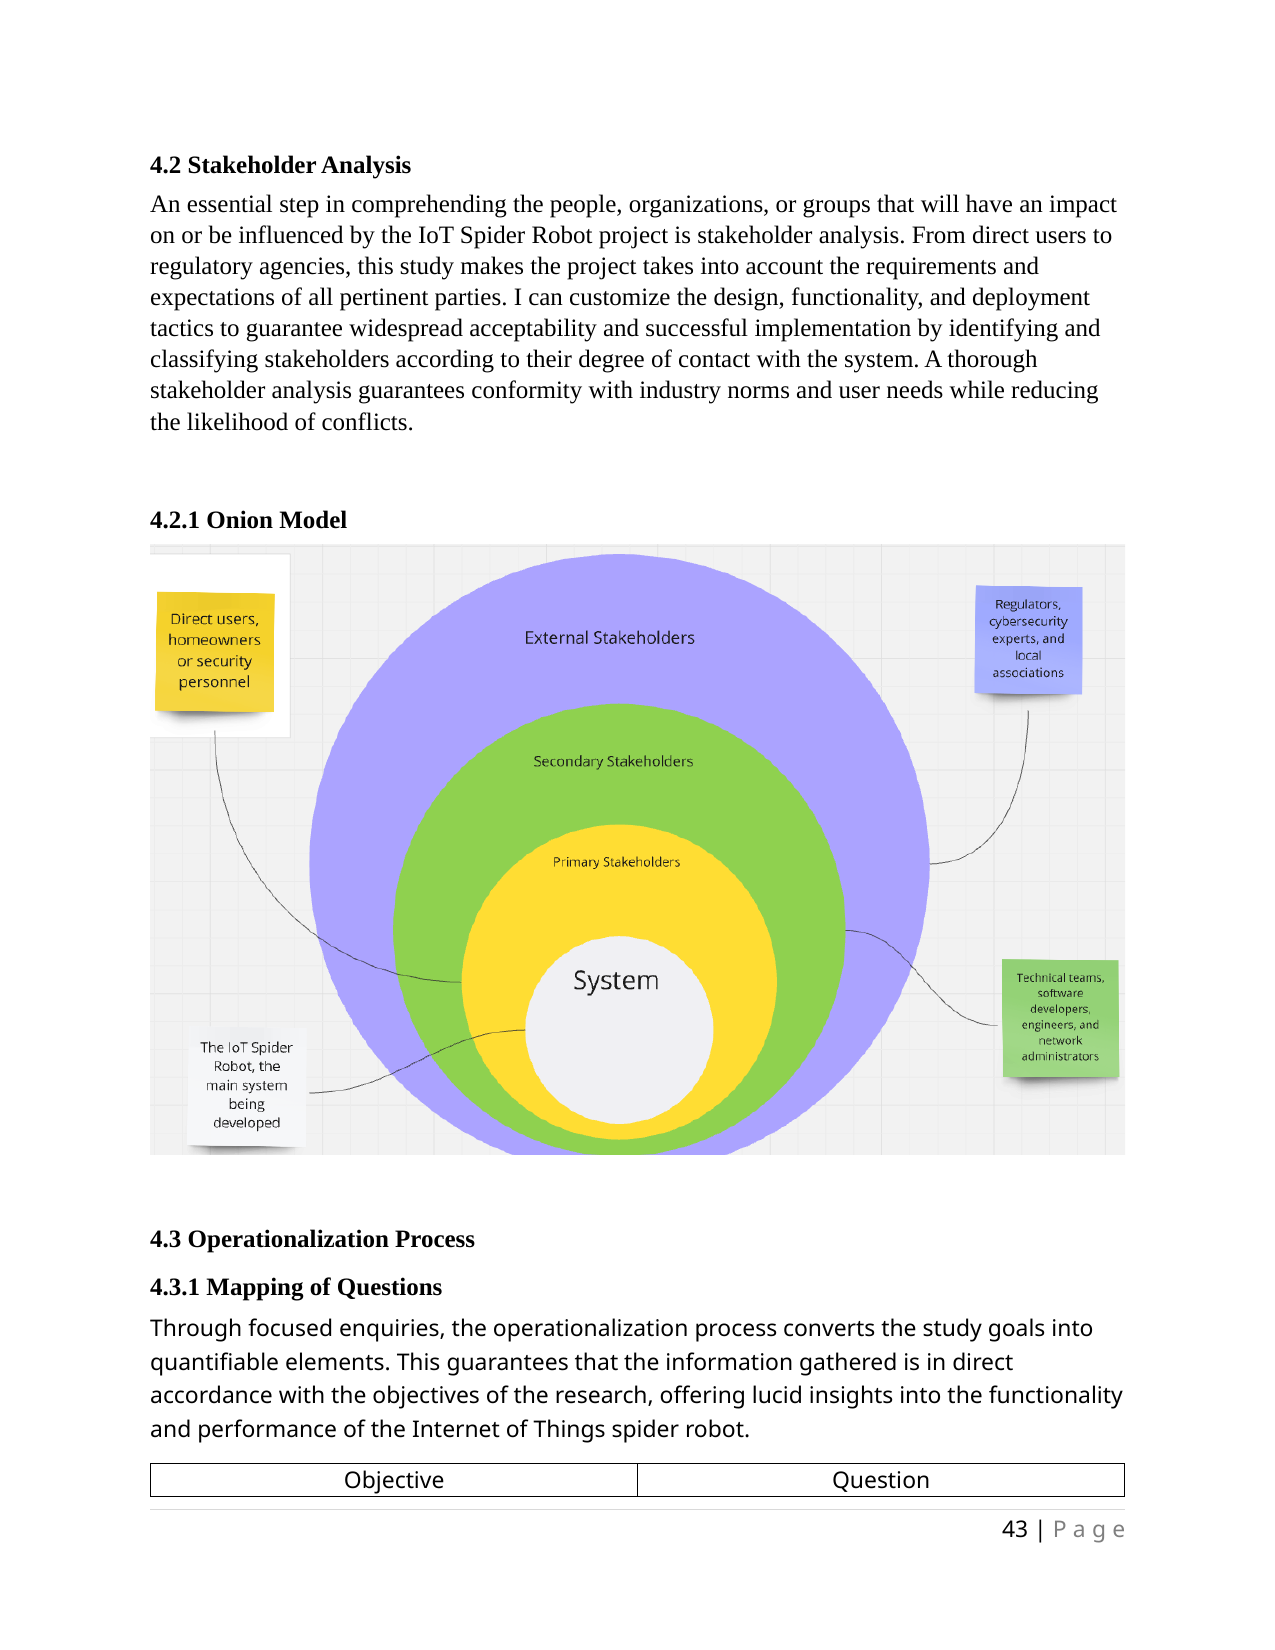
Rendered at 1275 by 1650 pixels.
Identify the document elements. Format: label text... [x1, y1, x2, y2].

text An essential step in comprehending the people, organizations, or groups that will have an impact on or be influenced by the IoT Spider Robot project is stakeholder analysis. From direct users to regulatory agencies, this study makes the project takes into account the requirements and expectations of all pertinent parties. I can customize the design, functionality, and deployment tactics to guarantee widespread acceptability and successful implementation by identifying and classifying stakeholders according to their degree of contact with the system. A thorough stakeholder analysis guarantees conformity with industry norms and user needs while reducing the likelihood of conflicts. [150, 189, 1125, 435]
subtitle 4.2 Stakeholder Analysis [150, 150, 1125, 179]
picture [150, 544, 1125, 1155]
subtitle 4.3 Operationalization Process [150, 1224, 1125, 1253]
text Through focused enquiries, the operationalization process converts the study goals into quantifiable elements. This guarantees that the information gathered is in direct accordance with the objectives of the research, offering lucid insights into the functionality and performance of the Internet of Things spider robot. [150, 1312, 1125, 1444]
table_header Question [638, 1464, 1124, 1496]
subtitle 4.2.1 Onion Model [150, 505, 1125, 533]
subtitle 4.3.1 Mapping of Questions [150, 1272, 1125, 1301]
table_header Objective [151, 1464, 637, 1496]
